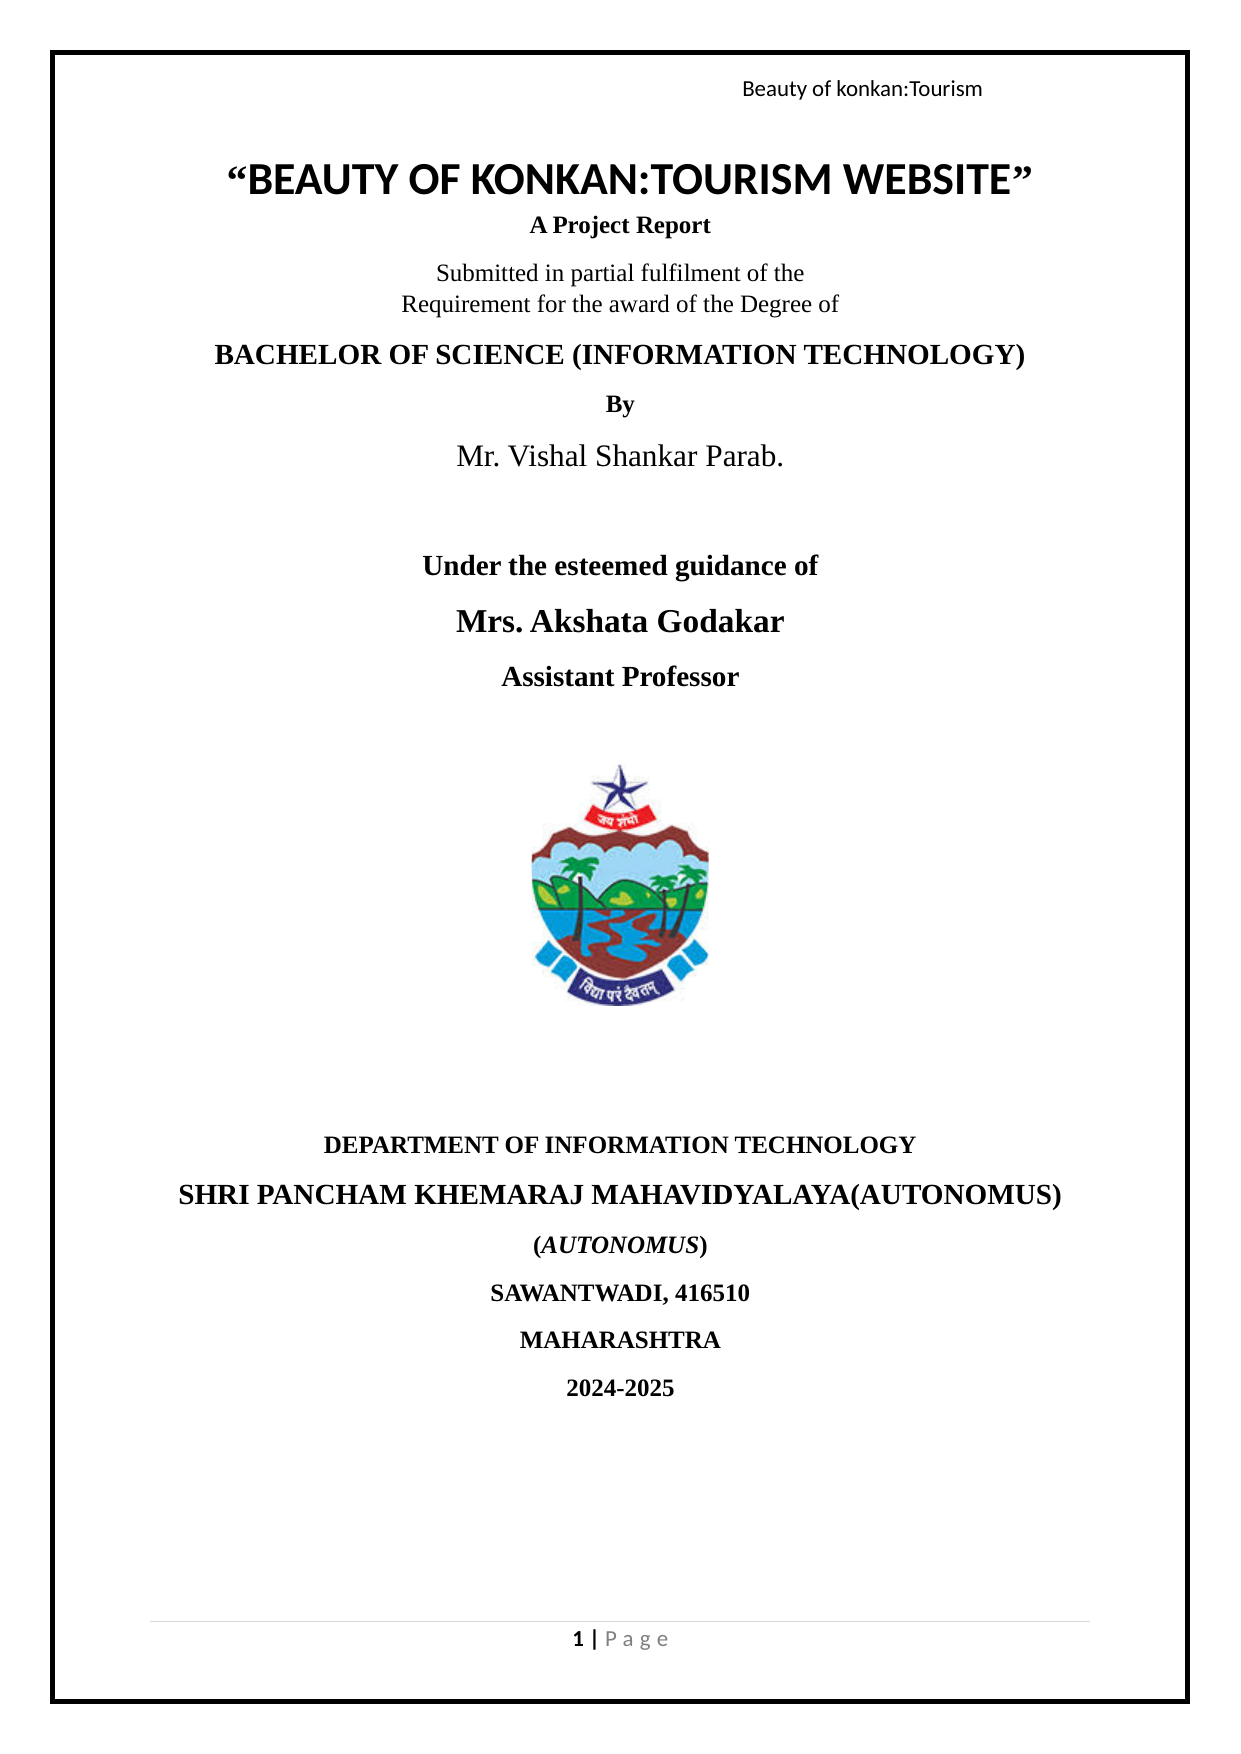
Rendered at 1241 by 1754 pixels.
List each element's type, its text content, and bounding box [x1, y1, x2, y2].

text Assistant Professor [150, 659, 1090, 692]
text By [150, 389, 1090, 418]
text DEPARTMENT OF INFORMATION TECHNOLOGY [150, 1130, 1090, 1158]
text SHRI PANCHAM KHEMARAJ MAHAVIDYALAYA(AUTONOMUS) [150, 1177, 1090, 1211]
text SAWANTWADI, 416510 [150, 1278, 1090, 1307]
text 2024-2025 [150, 1373, 1090, 1402]
text A Project Report [150, 210, 1090, 239]
text Mrs. Akshata Godakar [150, 601, 1090, 639]
text MAHARASHTRA [150, 1326, 1090, 1354]
text Mr. Vishal Shankar Parab. [150, 437, 1090, 473]
picture [531, 764, 709, 1006]
text (AUTONOMUS) [150, 1230, 1090, 1259]
text Under the esteemed guidance of [150, 548, 1090, 582]
text Submitted in partial fulfilment of the Requirement for the award of the Degree of [150, 258, 1090, 318]
text “BEAUTY OF KONKAN:TOURISM WEBSITE” [169, 150, 1090, 206]
text BACHELOR OF SCIENCE (INFORMATION TECHNOLOGY) [150, 337, 1090, 370]
